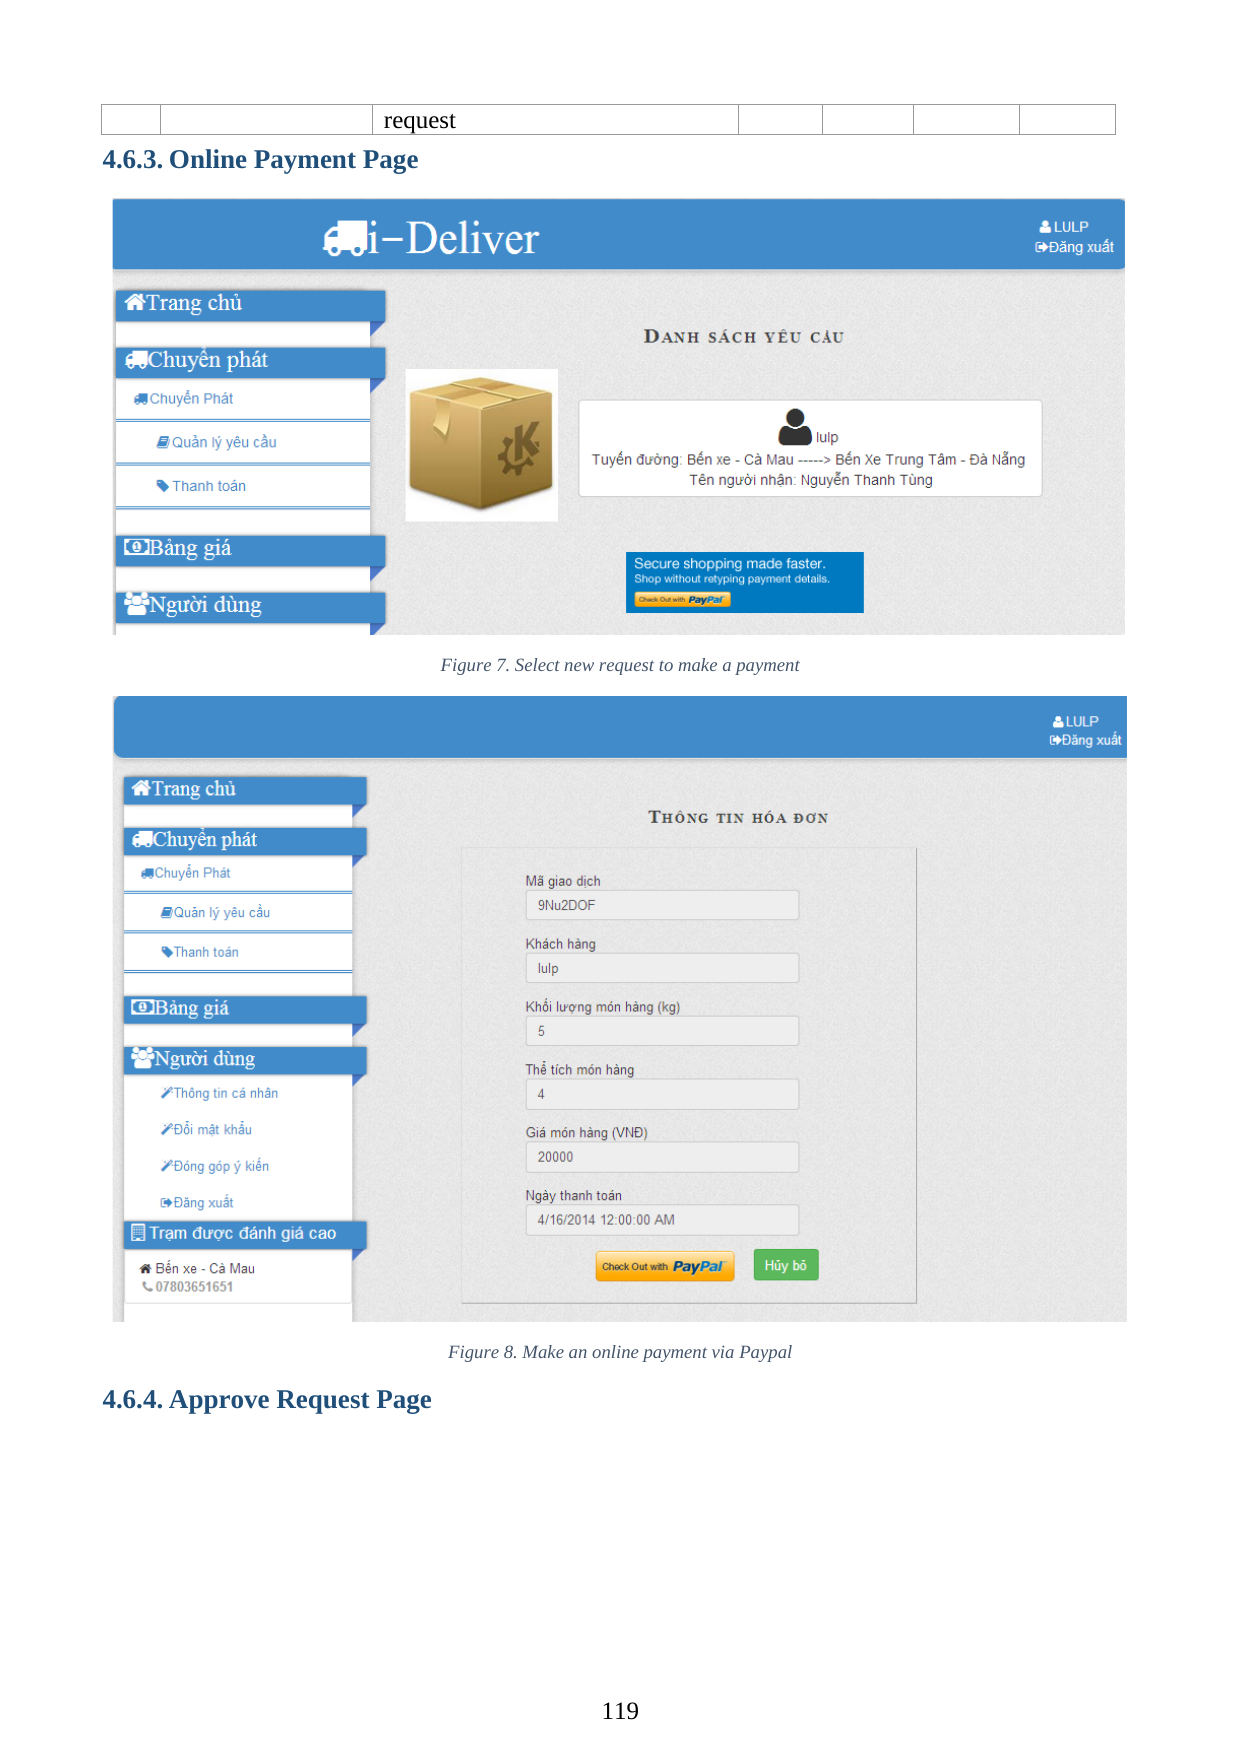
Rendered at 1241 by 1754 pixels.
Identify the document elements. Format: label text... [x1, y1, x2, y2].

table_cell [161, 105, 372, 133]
picture [112, 696, 1128, 1323]
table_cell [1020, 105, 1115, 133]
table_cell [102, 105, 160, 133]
subtitle Approve Request Page [163, 1384, 1128, 1415]
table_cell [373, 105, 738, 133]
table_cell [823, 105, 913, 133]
subtitle Online Payment Page [163, 143, 1128, 174]
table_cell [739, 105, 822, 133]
picture [112, 184, 1128, 635]
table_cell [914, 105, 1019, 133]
